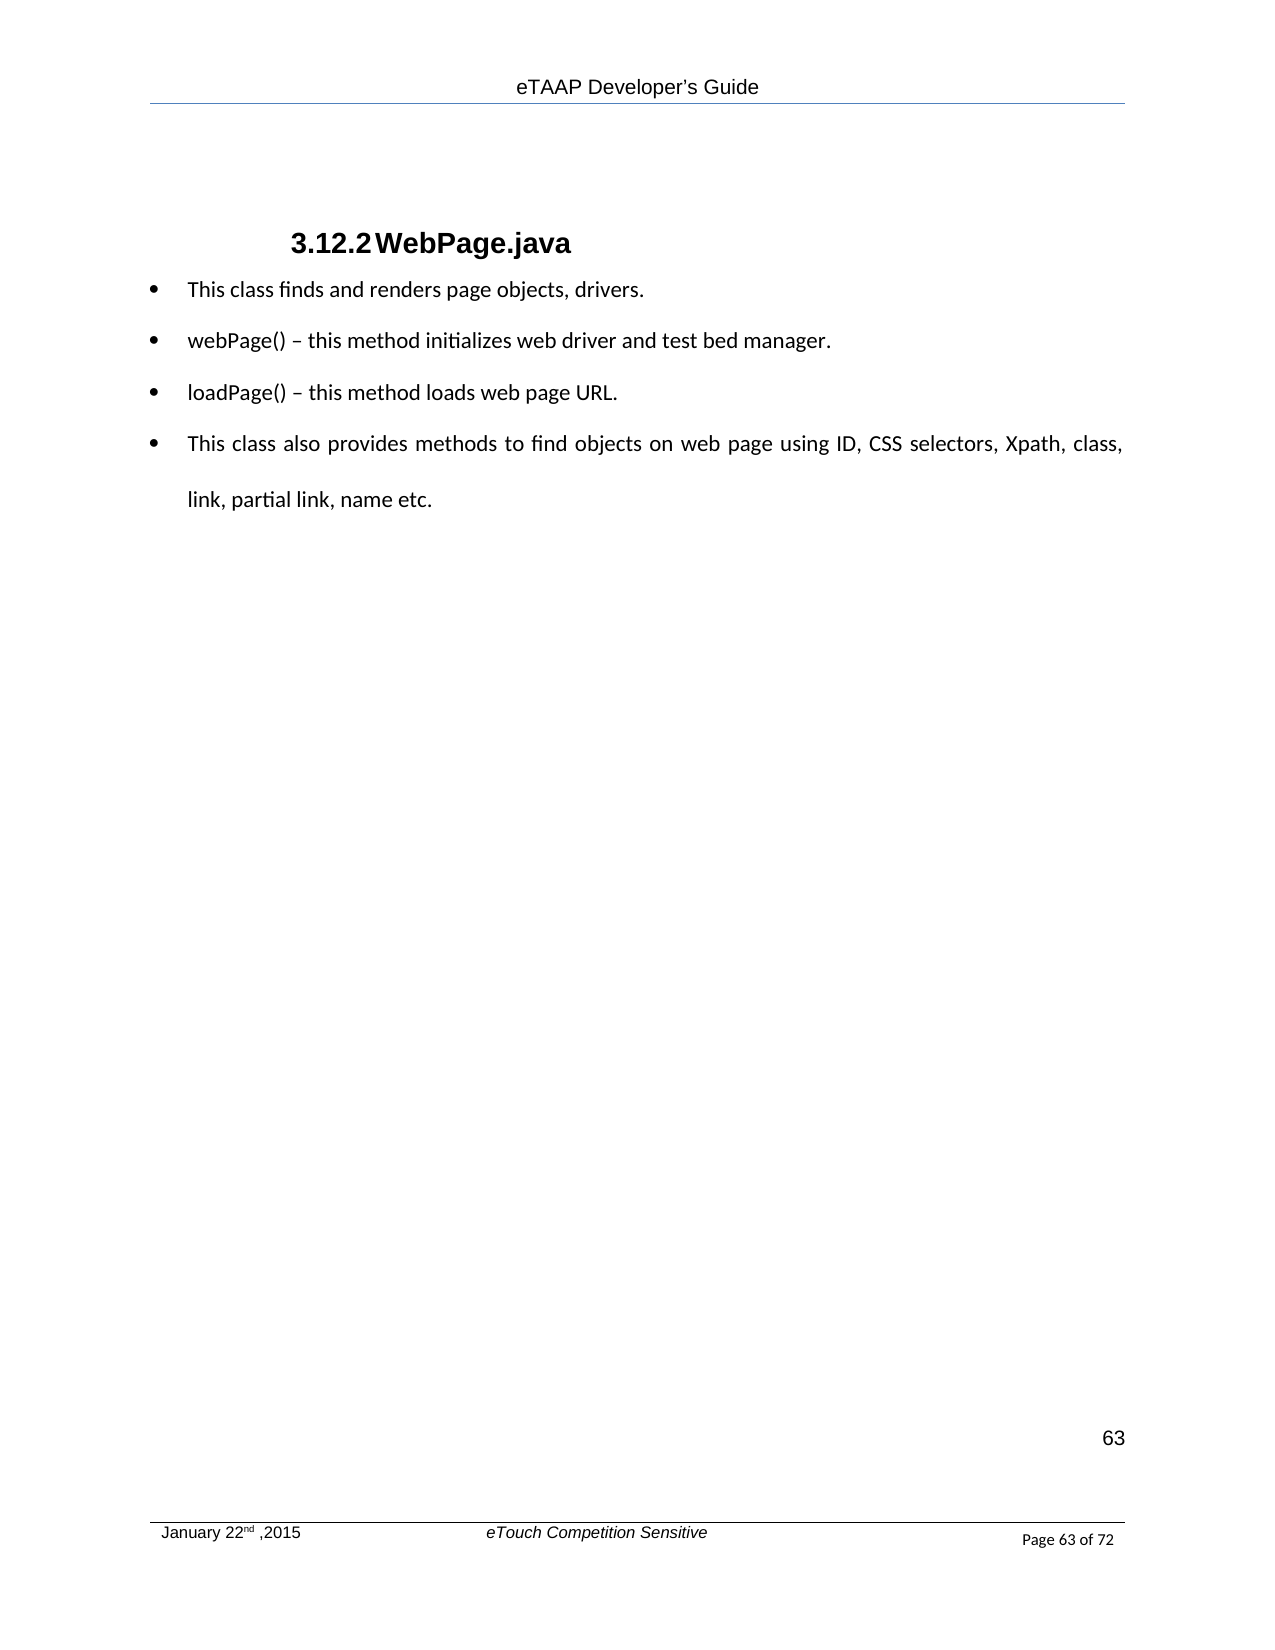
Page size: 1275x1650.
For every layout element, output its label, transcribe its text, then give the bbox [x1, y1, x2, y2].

list webPage() – this method initializes web driver and test bed manager. [150, 322, 1125, 359]
list This class finds and renders page objects, drivers. [150, 270, 1125, 308]
subtitle WebPage.java [291, 224, 1125, 262]
list This class also provides methods to find objects on web page using ID, CSS selectors, Xpath, class, link, partial link, name etc. [150, 425, 1125, 518]
list loadPage() – this method loads web page URL. [150, 373, 1125, 411]
